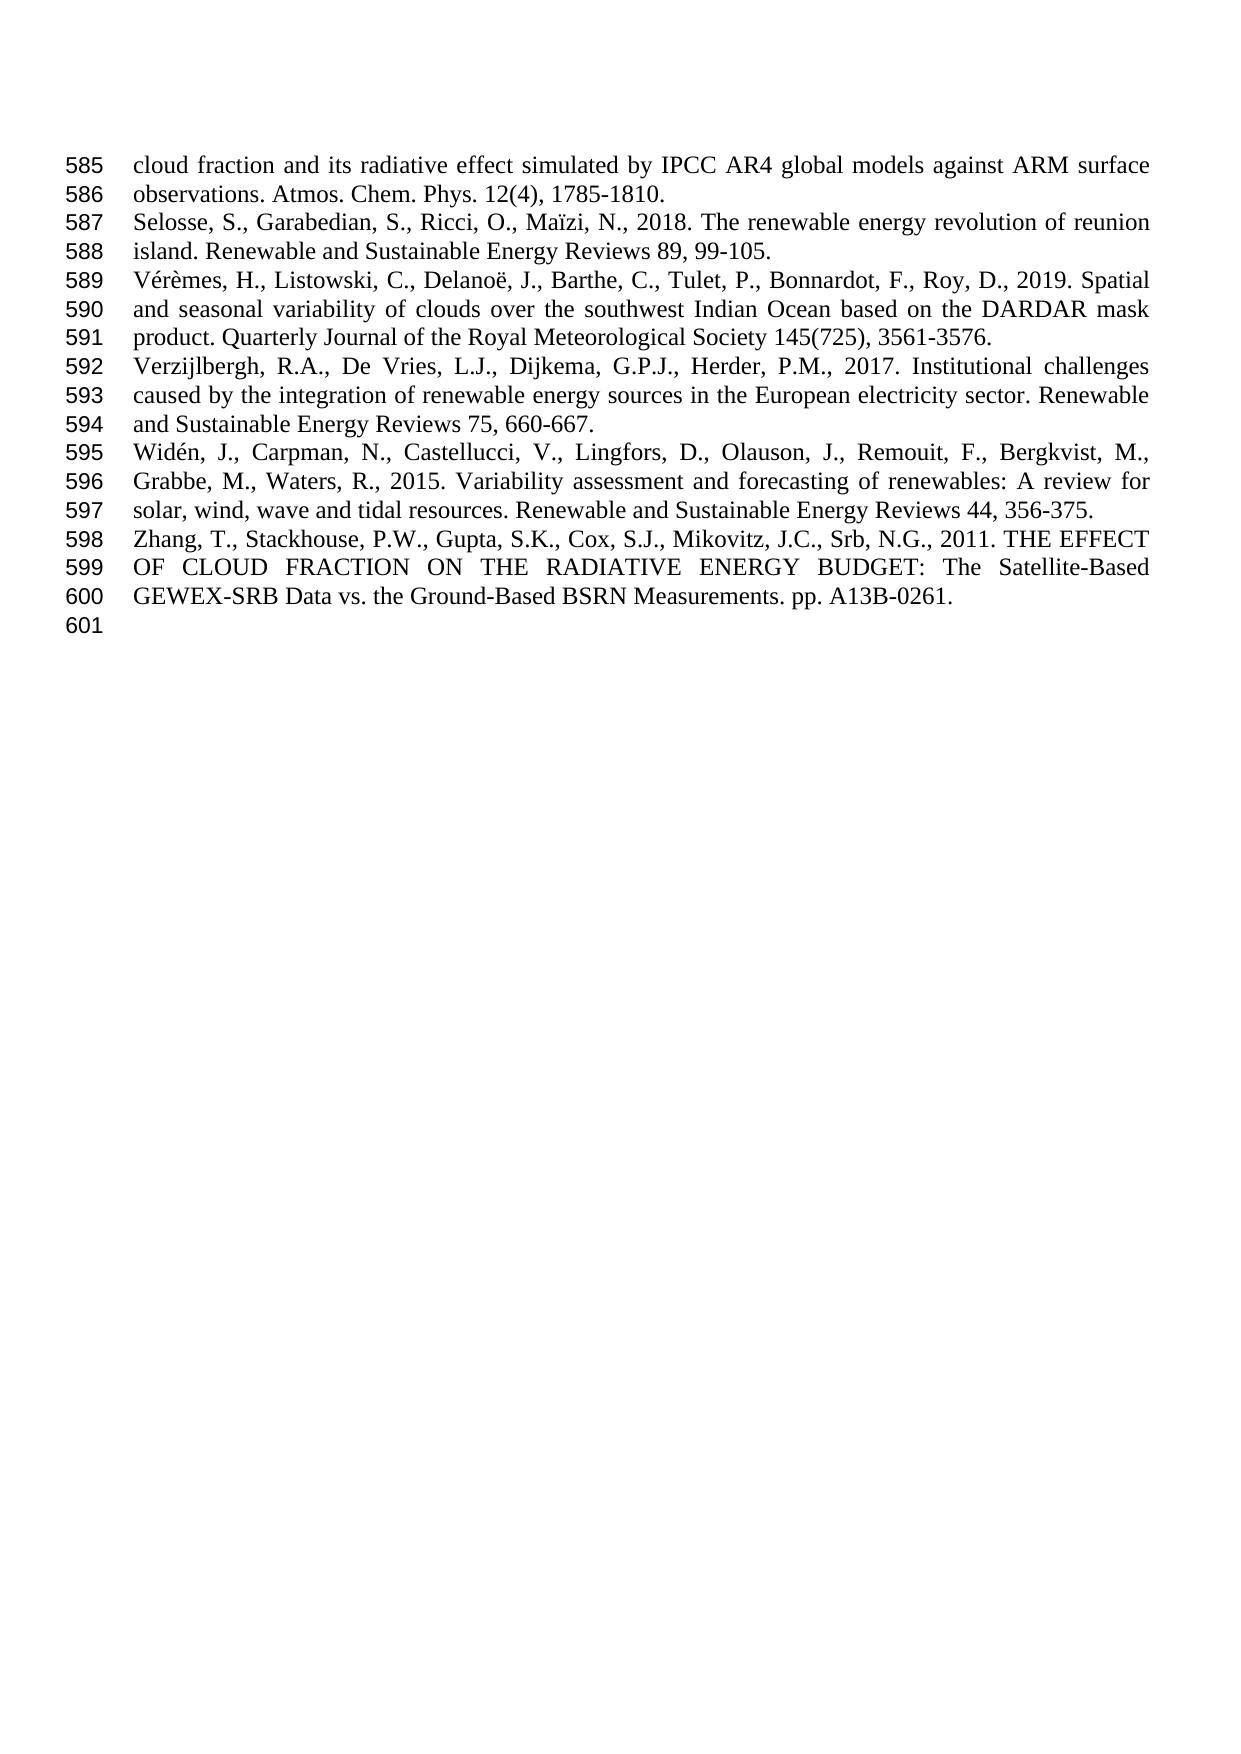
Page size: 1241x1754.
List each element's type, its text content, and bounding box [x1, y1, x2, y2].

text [133, 150, 1151, 207]
text Widén, J., Carpman, N., Castellucci, V., Lingfors, D., Olauson, J., Remouit, F., Bergkvist, M., Grabbe, M., Waters, R., 2015. Variability assessment and forecasting of renewables: A review for solar, wind, wave and tidal resources. Renewable and Sustainable Energy Reviews 44, 356-375. [133, 437, 1151, 524]
text Zhang, T., Stackhouse, P.W., Gupta, S.K., Cox, S.J., Mikovitz, J.C., Srb, N.G., 2011. THE EFFECT OF CLOUD FRACTION ON THE RADIATIVE ENERGY BUDGET: The Satellite-Based GEWEX-SRB Data vs. the Ground-Based BSRN Measurements. pp. A13B-0261. [133, 524, 1151, 610]
text Vérèmes, H., Listowski, C., Delanoë, J., Barthe, C., Tulet, P., Bonnardot, F., Roy, D., 2019. Spatial and seasonal variability of clouds over the southwest Indian Ocean based on the DARDAR mask product. Quarterly Journal of the Royal Meteorological Society 145(725), 3561-3576. [133, 265, 1151, 351]
text Selosse, S., Garabedian, S., Ricci, O., Maïzi, N., 2018. The renewable energy revolution of reunion island. Renewable and Sustainable Energy Reviews 89, 99-105. [133, 207, 1151, 265]
text Verzijlbergh, R.A., De Vries, L.J., Dijkema, G.P.J., Herder, P.M., 2017. Institutional challenges caused by the integration of renewable energy sources in the European electricity sector. Renewable and Sustainable Energy Reviews 75, 660-667. [133, 351, 1151, 437]
